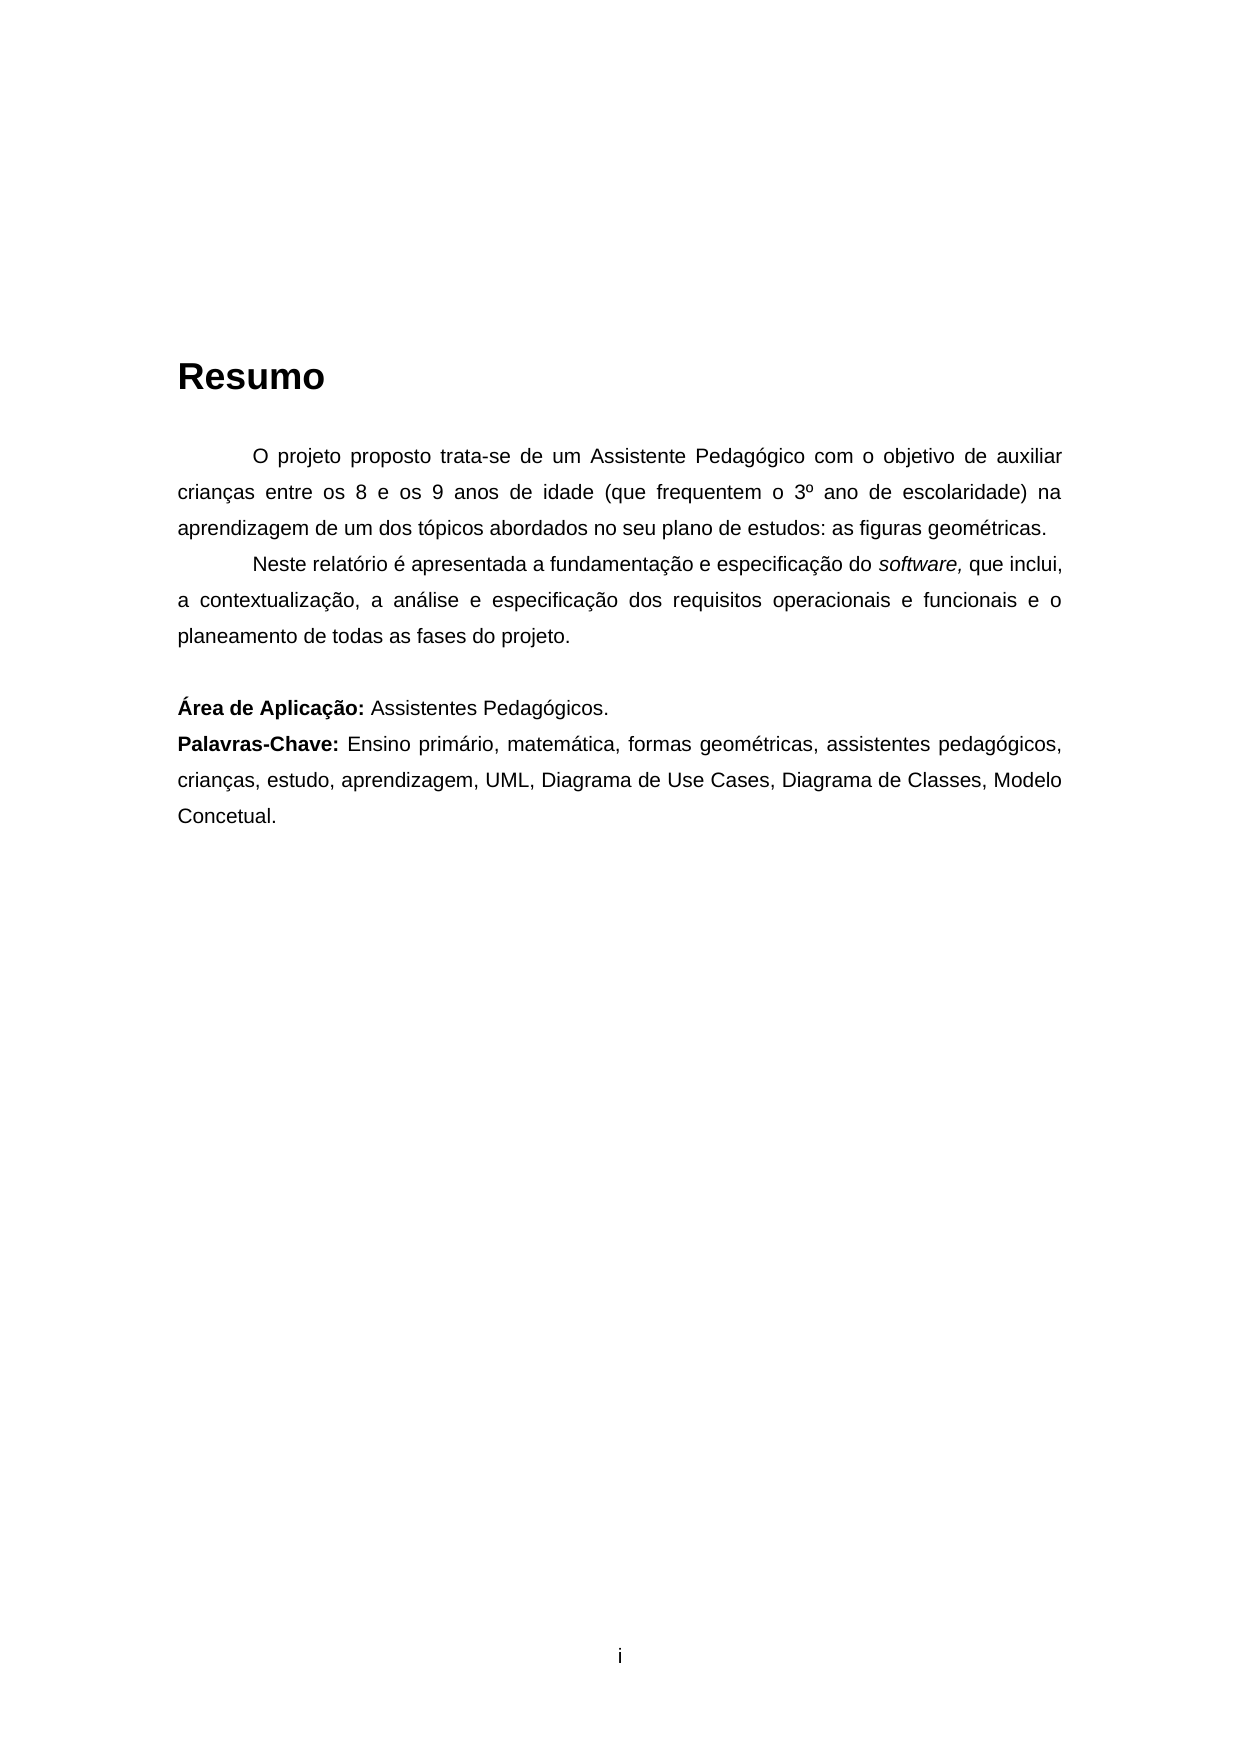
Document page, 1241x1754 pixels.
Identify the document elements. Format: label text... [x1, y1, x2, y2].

text Neste relatório é apresentada a fundamentação e especificação do software, que inclui, a contextualização, a análise e especificação dos requisitos operacionais e funcionais e o planeamento de todas as fases do projeto. [177, 552, 1063, 648]
text Área de Aplicação: Assistentes Pedagógicos. [177, 696, 1063, 720]
text Palavras-Chave: Ensino primário, matemática, formas geométricas, assistentes pedagógicos, crianças, estudo, aprendizagem, UML, Diagrama de Use Cases, Diagrama de Classes, Modelo Concetual. [177, 732, 1063, 827]
subtitle Resumo [177, 354, 1063, 398]
text O projeto proposto trata-se de um Assistente Pedagógico com o objetivo de auxiliar crianças entre os 8 e os 9 anos de idade (que frequentem o 3º ano de escolaridade) na aprendizagem de um dos tópicos abordados no seu plano de estudos: as figuras geométricas. [177, 444, 1063, 540]
